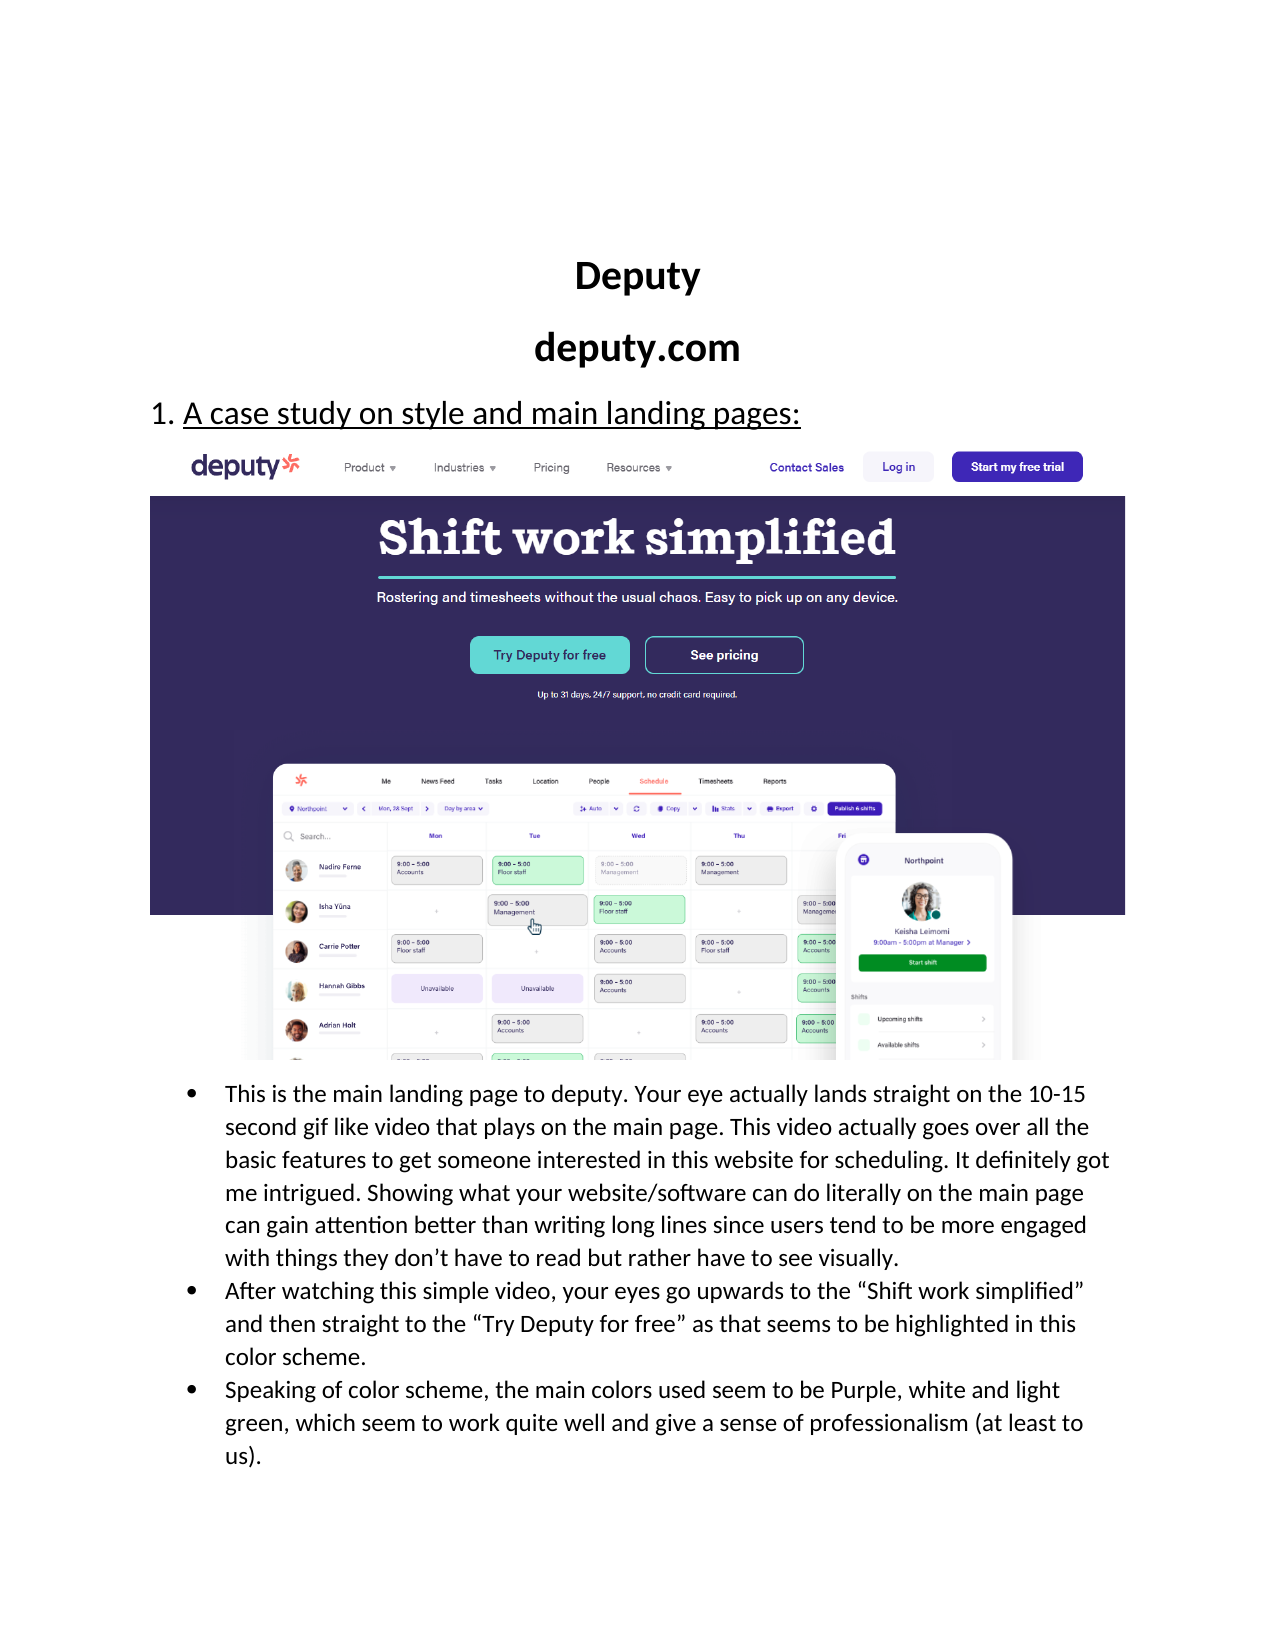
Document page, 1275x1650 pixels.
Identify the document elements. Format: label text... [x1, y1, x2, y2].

picture [150, 437, 1125, 1060]
text deputy.com [150, 321, 1125, 372]
text Deputy [150, 249, 1125, 300]
list This is the main landing page to deputy. Your eye actually lands straight on the 10-15 second gif like video that plays on the main page. This video actually goes over all the basic features to get someone interested in this website for scheduling. It definitely got me intrigued. Showing what your website/software can do literally on the main page can gain attention better than writing long lines since users tend to be more engaged with things they don’t have to read but rather have to see visually. [187, 1078, 1125, 1273]
list After watching this simple video, your eyes go upwards to the “Shift work simplified” and then straight to the “Try Deputy for free” as that seems to be highlighted in this color scheme. [187, 1276, 1125, 1372]
text 1. A case study on style and main landing pages: [150, 392, 1125, 433]
list Speaking of color scheme, the main colors used seem to be Purple, white and light green, which seem to work quite well and give a sense of professionalism (at least to us). [187, 1374, 1125, 1471]
